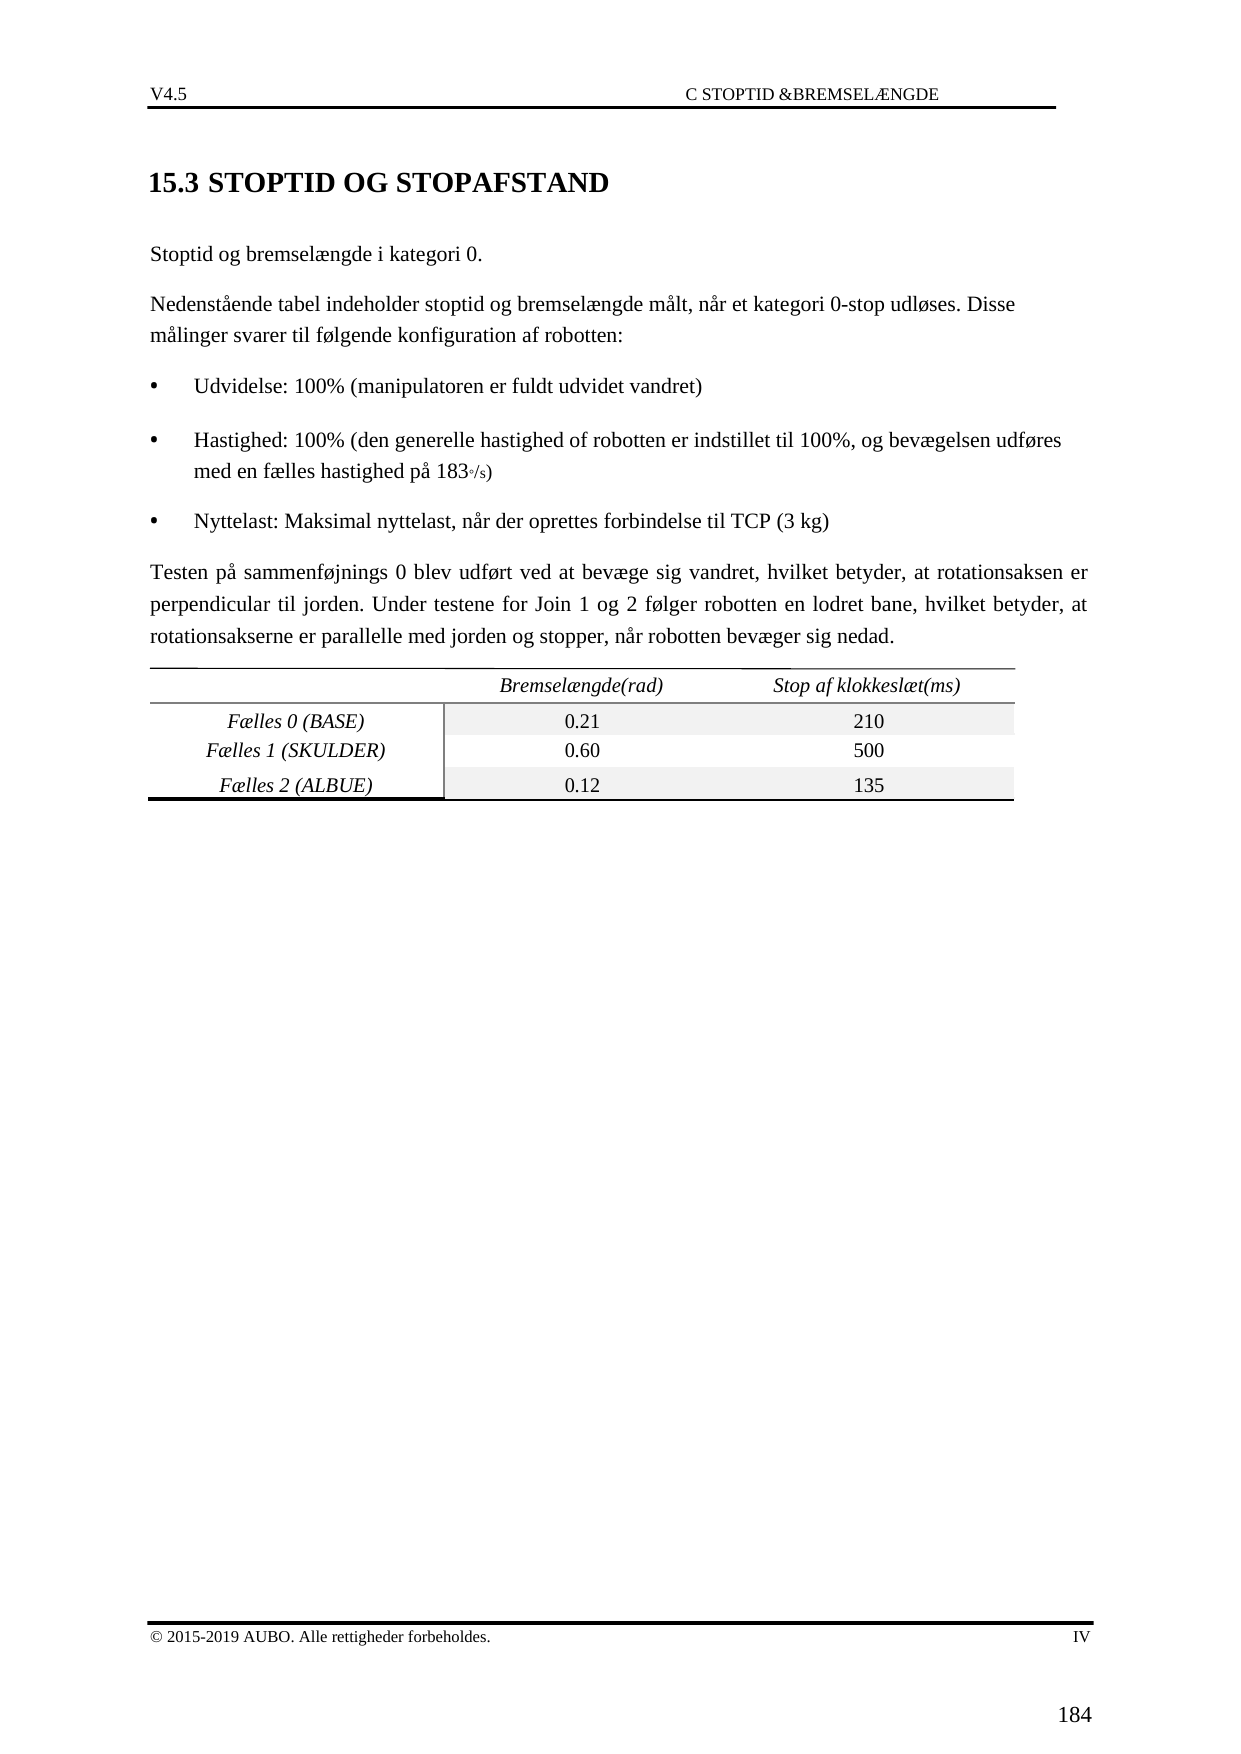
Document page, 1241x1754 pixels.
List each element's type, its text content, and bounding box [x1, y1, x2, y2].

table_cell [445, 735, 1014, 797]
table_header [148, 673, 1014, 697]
picture [147, 1621, 1094, 1625]
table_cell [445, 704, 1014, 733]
list Hastighed: 100% (den generelle hastighed of robotten er indstillet til 100%, og bevægelsen udføres med en fælles hastighed på 183°/s) [150, 424, 1089, 483]
text Testen på sammenføjnings 0 blev udført ved at bevæge sig vandret, hvilket betyder, at rotationsaksen er perpendicular til jorden. Under testene for Join 1 og 2 følger robotten en lodret bane, hvilket betyder, at rotationsakserne er parallelle med jorden og stopper, når robotten bevæger sig nedad. [150, 559, 1089, 648]
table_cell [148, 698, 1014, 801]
text © 2015-2019 AUBO. Alle rettigheder forbeholdes. IV [150, 1627, 1092, 1646]
text Nedenstående tabel indeholder stoptid og bremselængde målt, når et kategori 0-stop udløses. Disse målinger svarer til følgende konfiguration af robotten: [150, 291, 1089, 347]
text Stoptid og bremselængde i kategori 0. [150, 241, 1092, 266]
text V4.5 C STOPTID &BREMSELÆNGDE [150, 83, 1092, 104]
subtitle STOPTID OG STOPAFSTAND [148, 166, 1092, 199]
list Nyttelast: Maksimal nyttelast, når der oprettes forbindelse til TCP (3 kg) [150, 506, 1092, 535]
list Udvidelse: 100% (manipulatoren er fuldt udvidet vandret) [150, 370, 1092, 400]
